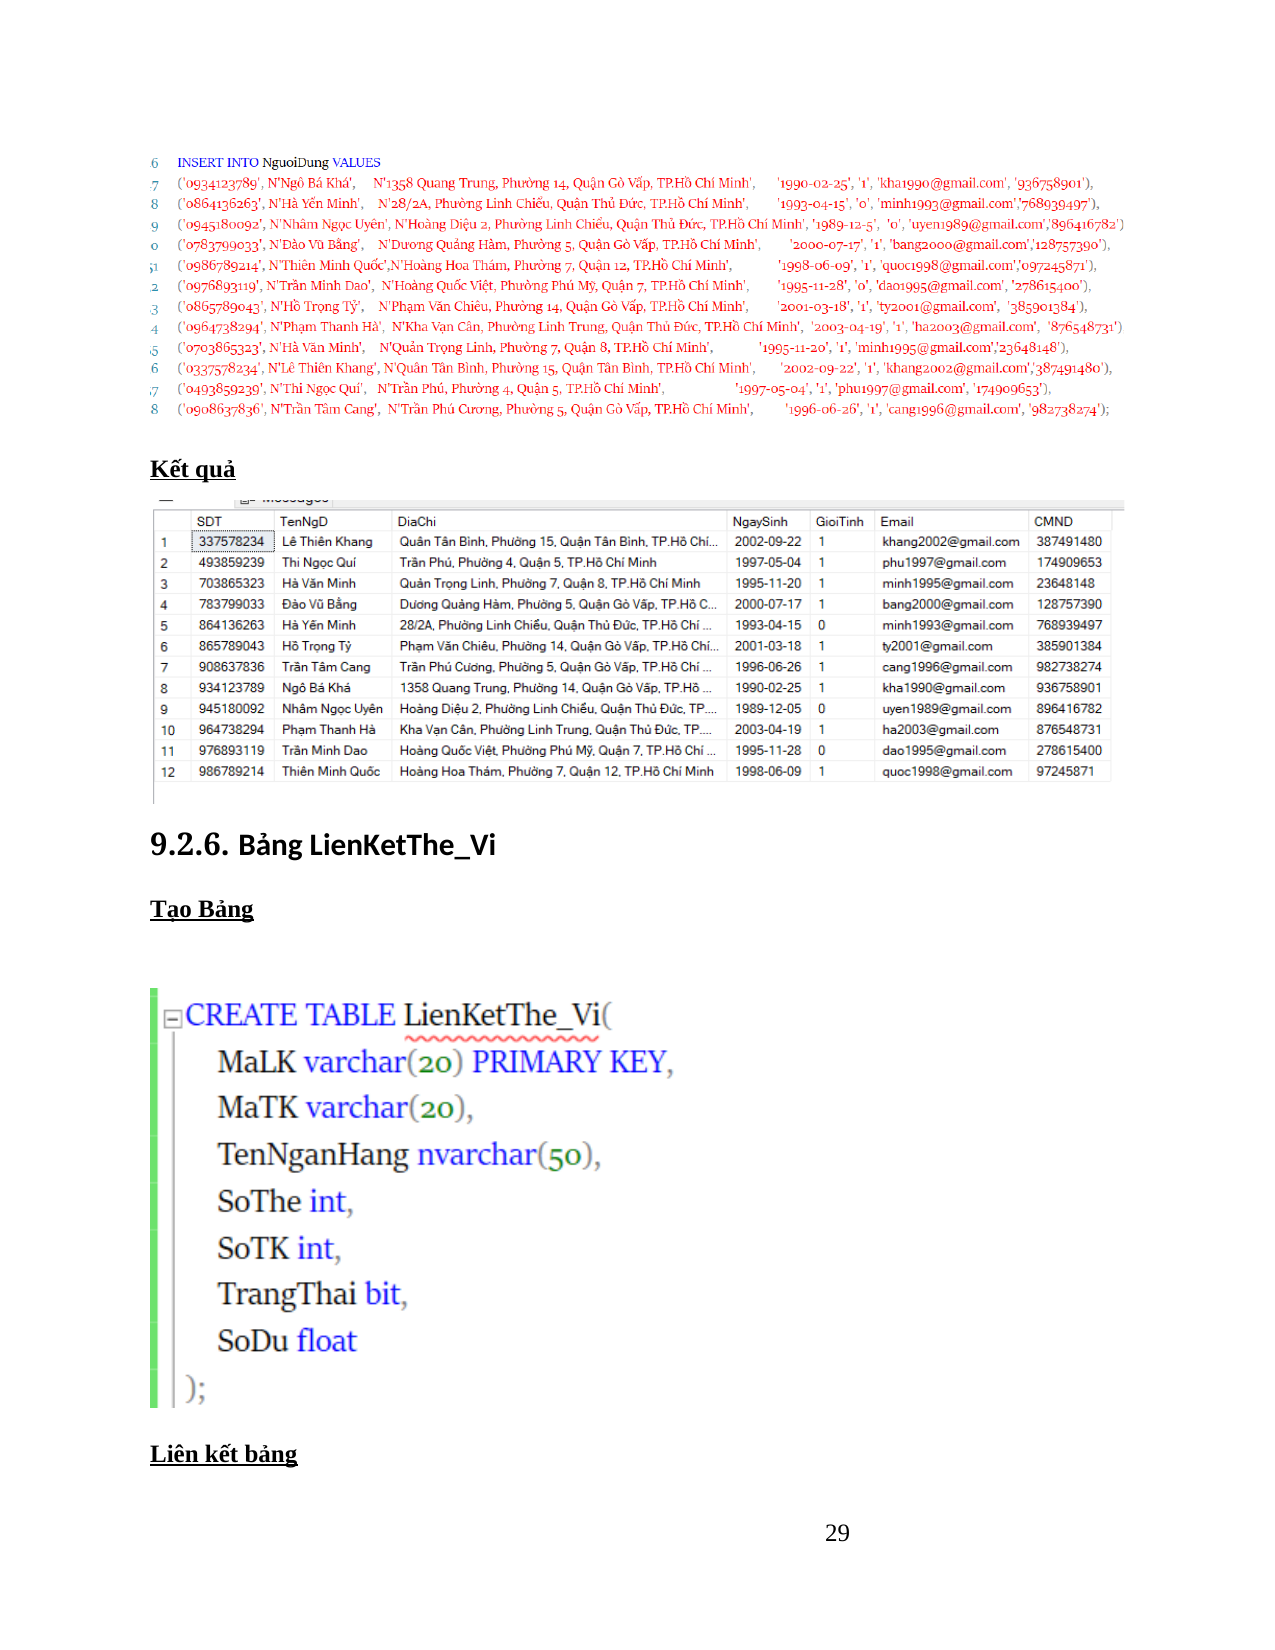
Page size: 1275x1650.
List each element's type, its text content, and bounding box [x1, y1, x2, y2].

picture [150, 500, 1125, 804]
text Liên kết bảng [150, 1439, 1125, 1468]
picture [150, 988, 730, 1408]
text Tạo Bảng [150, 894, 1125, 923]
text Kết quả [150, 454, 1125, 482]
picture [150, 150, 1124, 423]
subtitle Bảng LienKetThe_Vi [150, 822, 1125, 865]
